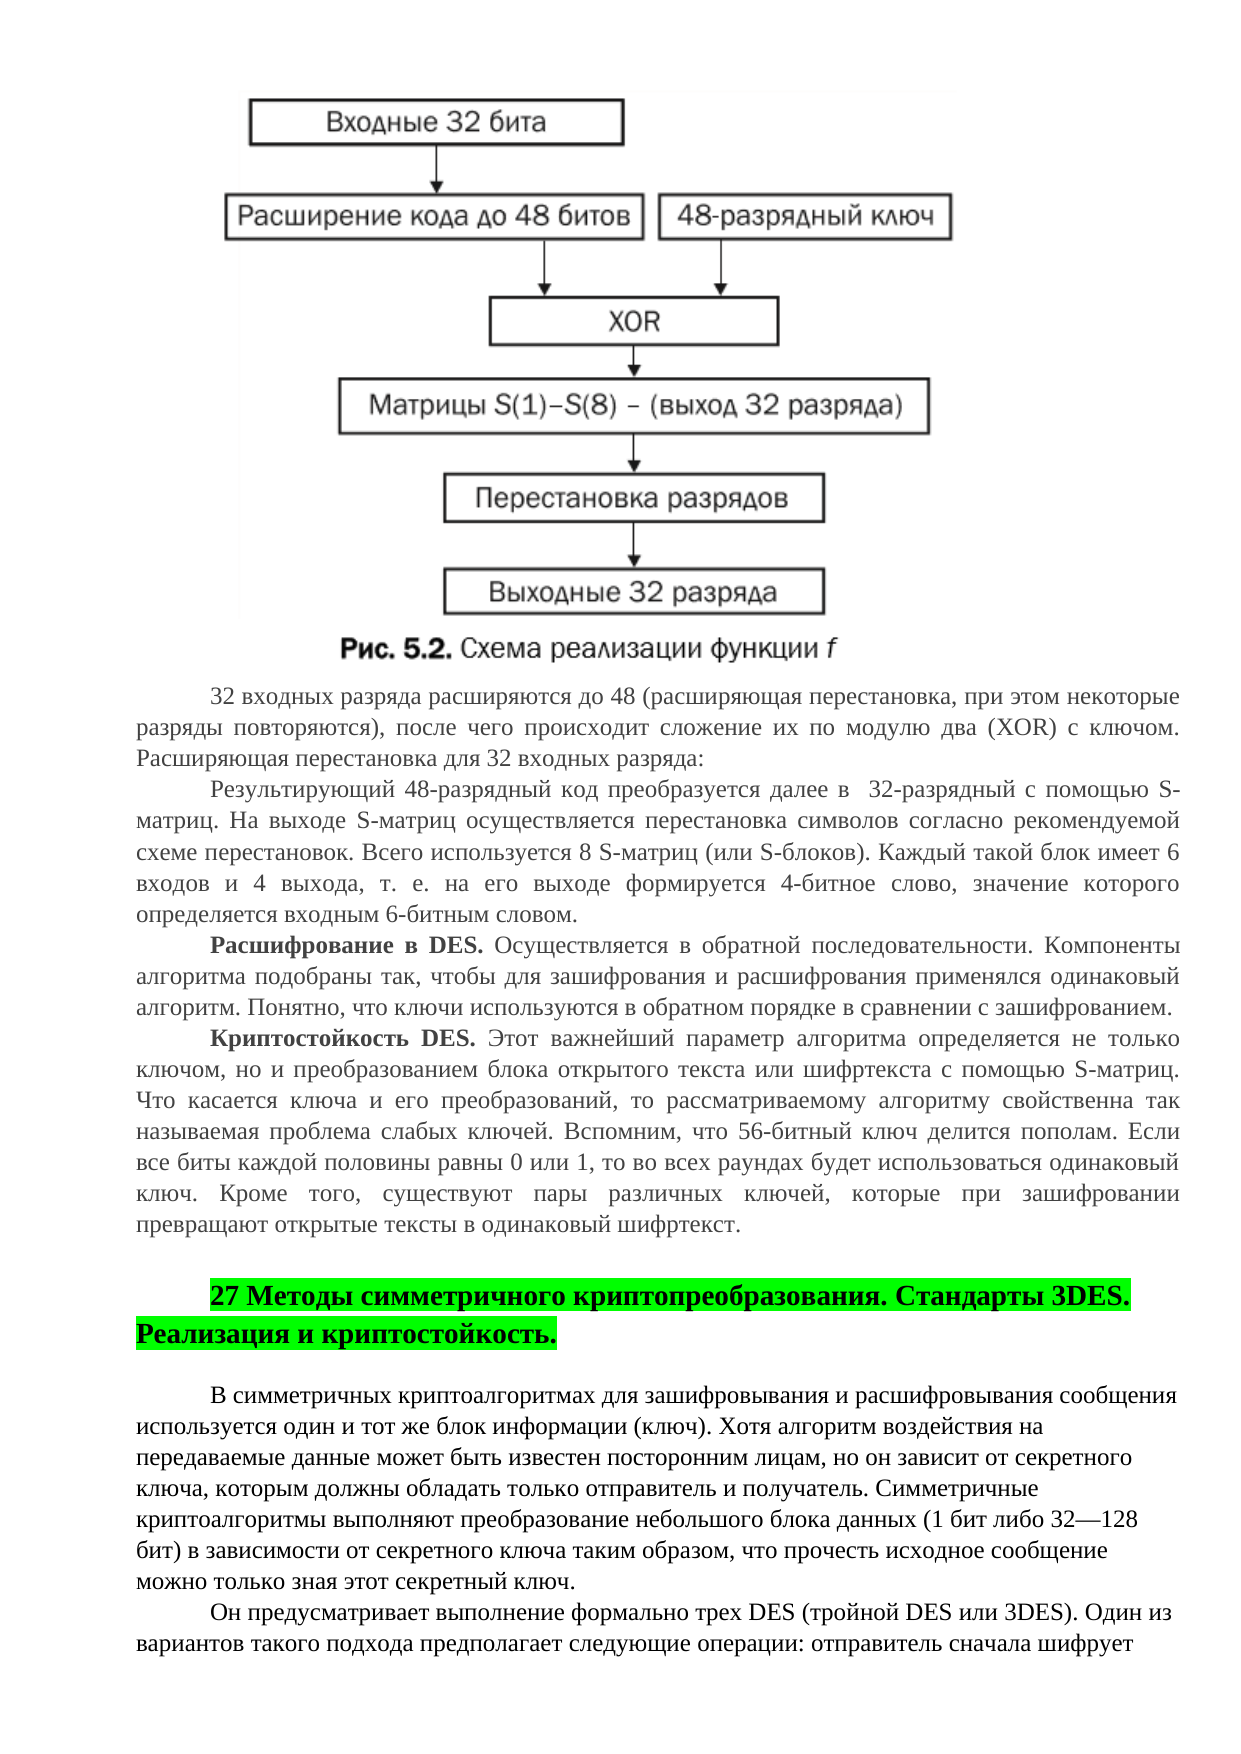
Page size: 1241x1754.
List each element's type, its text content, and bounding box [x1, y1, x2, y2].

text 32 входных разряда расширяются до 48 (расширяющая перестановка, при этом некоторые разряды повторяются), после чего происходит сложение их по модулю два (ХOR) с ключом. Расширяющая перестановка для 32 входных разряда: [136, 681, 1181, 713]
text 32 входных разряда расширяются до 48 (расширяющая перестановка, при этом некоторые разряды повторяются), после чего происходит сложение их по модулю два (ХOR) с ключом. Расширяющая перестановка для 32 входных разряда: [136, 741, 1181, 772]
text Результирующий 48-разрядный код преобразуется далее в 32-разрядный с помощью S-матриц. На выходе S-матриц осуществляется перестановка символов согласно рекомендуемой схеме перестановок. Всего используется 8 S-матриц (или S-блоков). Каждый такой блок имеет 6 входов и 4 выхода, т. е. на его выходе формируется 4-битное слово, значение которого определяется входным 6-битным словом. [136, 774, 1181, 806]
text Расшифрование в DES. Осуществляется в обратной последовательности. Компоненты алгоритма подобраны так, чтобы для зашифрования и расшифрования применялся одинаковый алгоритм. Понятно, что ключи используются в обратном порядке в сравнении с зашифрованием. [136, 930, 1181, 961]
text Результирующий 48-разрядный код преобразуется далее в 32-разрядный с помощью S-матриц. На выходе S-матриц осуществляется перестановка символов согласно рекомендуемой схеме перестановок. Всего используется 8 S-матриц (или S-блоков). Каждый такой блок имеет 6 входов и 4 выхода, т. е. на его выходе формируется 4-битное слово, значение которого определяется входным 6-битным словом. [136, 896, 1181, 927]
text Расшифрование в DES. Осуществляется в обратной последовательности. Компоненты алгоритма подобраны так, чтобы для зашифрования и расшифрования применялся одинаковый алгоритм. Понятно, что ключи используются в обратном порядке в сравнении с зашифрованием. [136, 989, 1181, 1021]
picture [209, 59, 963, 680]
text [136, 1597, 1181, 1657]
text В симметричных криптоалгоритмах для зашифровывания и расшифровывания сообщения используется один и тот же блок информации (ключ). Хотя алгоритм воздействия на передаваемые данные может быть известен посторонним лицам, но он зависит от секретного ключа, которым должны обладать только отправитель и получатель. Симметричные криптоалгоритмы выполняют преобразование небольшого блока данных (1 бит либо 32—128 бит) в зависимости от секретного ключа таким образом, что прочесть исходное сообщение можно только зная этот секретный ключ. [136, 1380, 1181, 1595]
subtitle 27 Методы симметричного криптопреобразования. Стандарты 3DES. Реализация и криптостойкость. [136, 1278, 1181, 1350]
